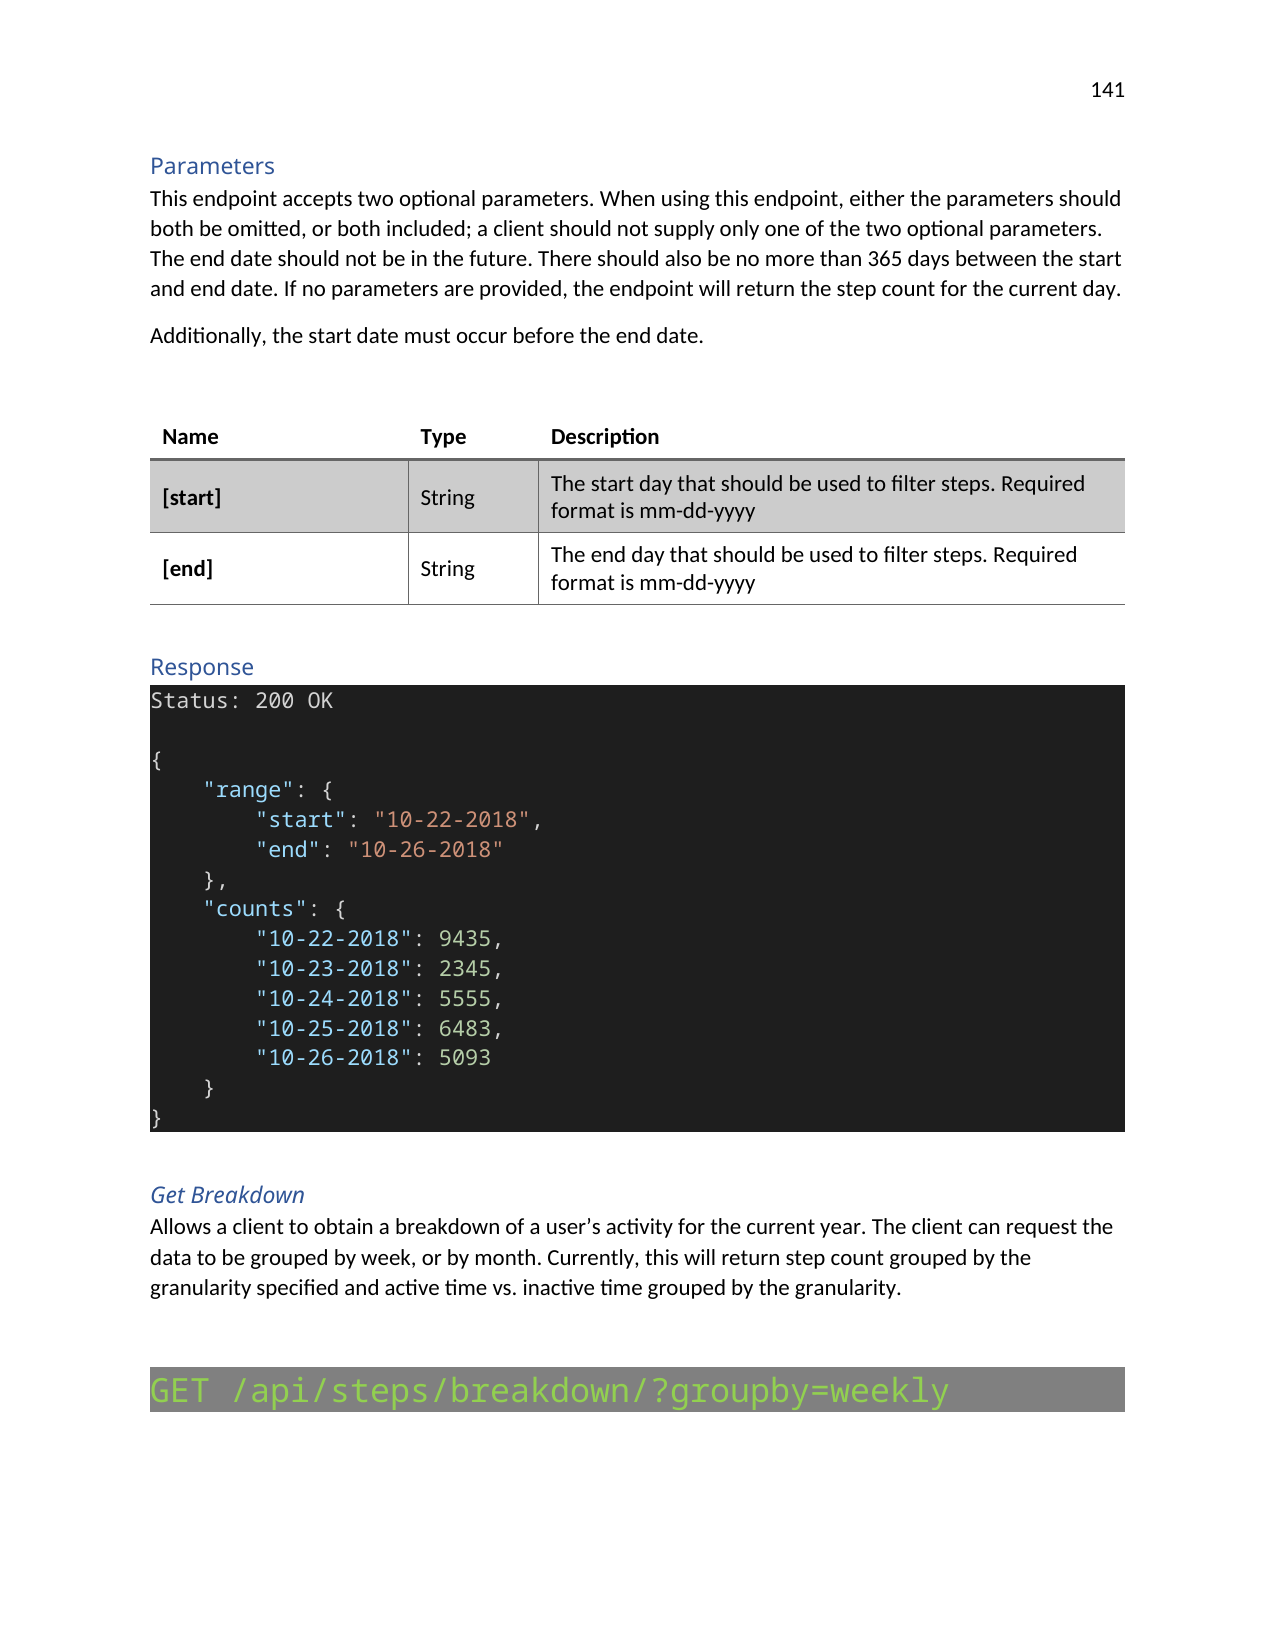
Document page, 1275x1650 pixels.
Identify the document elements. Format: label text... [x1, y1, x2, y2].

table_cell String [409, 461, 538, 532]
text Status: 200 OK [150, 685, 1125, 715]
text "10-25-2018": 6483, [150, 1013, 1125, 1042]
table_cell The end day that should be used to filter steps. Required format is mm-dd-yyyy [539, 533, 1125, 604]
table_header Name [150, 415, 408, 458]
table_cell [end] [150, 533, 408, 604]
text }, [150, 864, 1125, 893]
subtitle Response [150, 651, 1125, 682]
text Allows a client to obtain a breakdown of a user’s activity for the current year. The client can request the data to be grouped by week, or by month. Currently, this will return step count grouped by the granularity specified and active time vs. inactive time grouped by the granularity. [150, 1212, 1125, 1301]
text "end": "10-26-2018" [150, 834, 1125, 864]
text "10-22-2018": 9435, [150, 923, 1125, 953]
table_cell [start] [150, 461, 408, 532]
table_cell The start day that should be used to filter steps. Required format is mm-dd-yyyy [539, 461, 1125, 532]
subtitle Get Breakdown [150, 1179, 1125, 1210]
text "10-24-2018": 5555, [150, 983, 1125, 1013]
text Additionally, the start date must occur before the end date. [150, 321, 1125, 349]
table_cell String [409, 533, 538, 604]
text This endpoint accepts two optional parameters. When using this endpoint, either the parameters should both be omitted, or both included; a client should not supply only one of the two optional parameters. The end date should not be in the future. There should also be no more than 365 days between the start and end date. If no parameters are provided, the endpoint will return the step count for the current day. [150, 184, 1125, 302]
text { [150, 744, 1125, 774]
subtitle Parameters [150, 150, 1125, 181]
text } [150, 1072, 1125, 1102]
text "start": "10-22-2018", [150, 804, 1125, 834]
text "range": { [150, 774, 1125, 804]
table_header Type [409, 415, 539, 458]
text GET /api/steps/breakdown/?groupby=weekly [150, 1367, 1125, 1412]
table_header Description [539, 415, 1125, 458]
text "10-23-2018": 2345, [150, 953, 1125, 983]
text "counts": { [150, 893, 1125, 923]
text } [150, 1102, 1125, 1132]
text "10-26-2018": 5093 [150, 1042, 1125, 1072]
